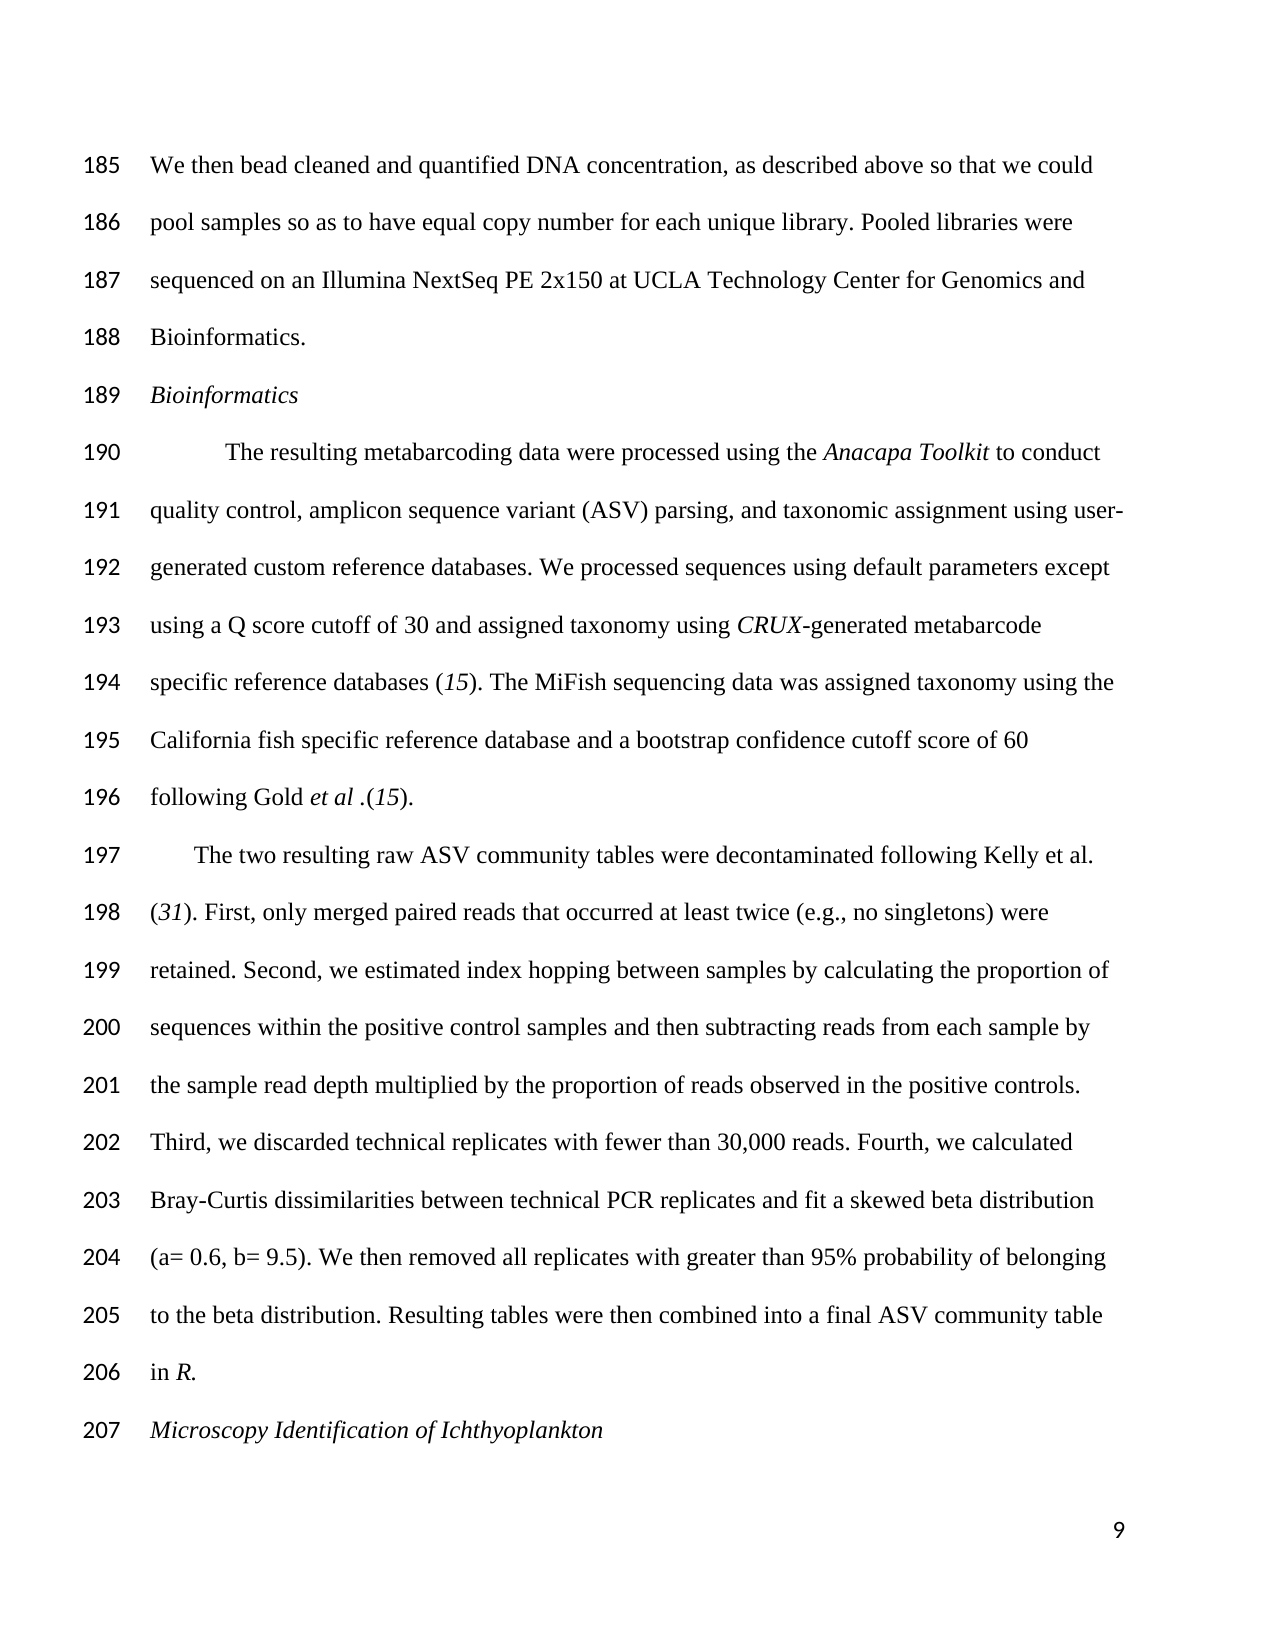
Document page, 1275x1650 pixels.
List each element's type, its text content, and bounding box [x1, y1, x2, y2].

text The resulting metabarcoding data were processed using the Anacapa Toolkit to conduct quality control, amplicon sequence variant (ASV) parsing, and taxonomic assignment using user-generated custom reference databases. We processed sequences using default parameters except using a Q score cutoff of 30 and assigned taxonomy using CRUX-generated metabarcode specific reference databases (15). The MiFish sequencing data was assigned taxonomy using the California fish specific reference database and a bootstrap confidence cutoff score of 60 following Gold et al .(15). [150, 437, 1125, 811]
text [150, 150, 1125, 351]
text Microscopy Identification of Ichthyoplankton [150, 1415, 1125, 1444]
text The two resulting raw ASV community tables were decontaminated following Kelly et al. (31). First, only merged paired reads that occurred at least twice (e.g., no singletons) were retained. Second, we estimated index hopping between samples by calculating the proportion of sequences within the positive control samples and then subtracting reads from each sample by the sample read depth multiplied by the proportion of reads observed in the positive controls. Third, we discarded technical replicates with fewer than 30,000 reads. Fourth, we calculated Bray-Curtis dissimilarities between technical PCR replicates and fit a skewed beta distribution (a= 0.6, b= 9.5). We then removed all replicates with greater than 95% probability of belonging to the beta distribution. Resulting tables were then combined into a final ASV community table in R. [150, 840, 1125, 1386]
text Bioinformatics [150, 380, 1125, 409]
